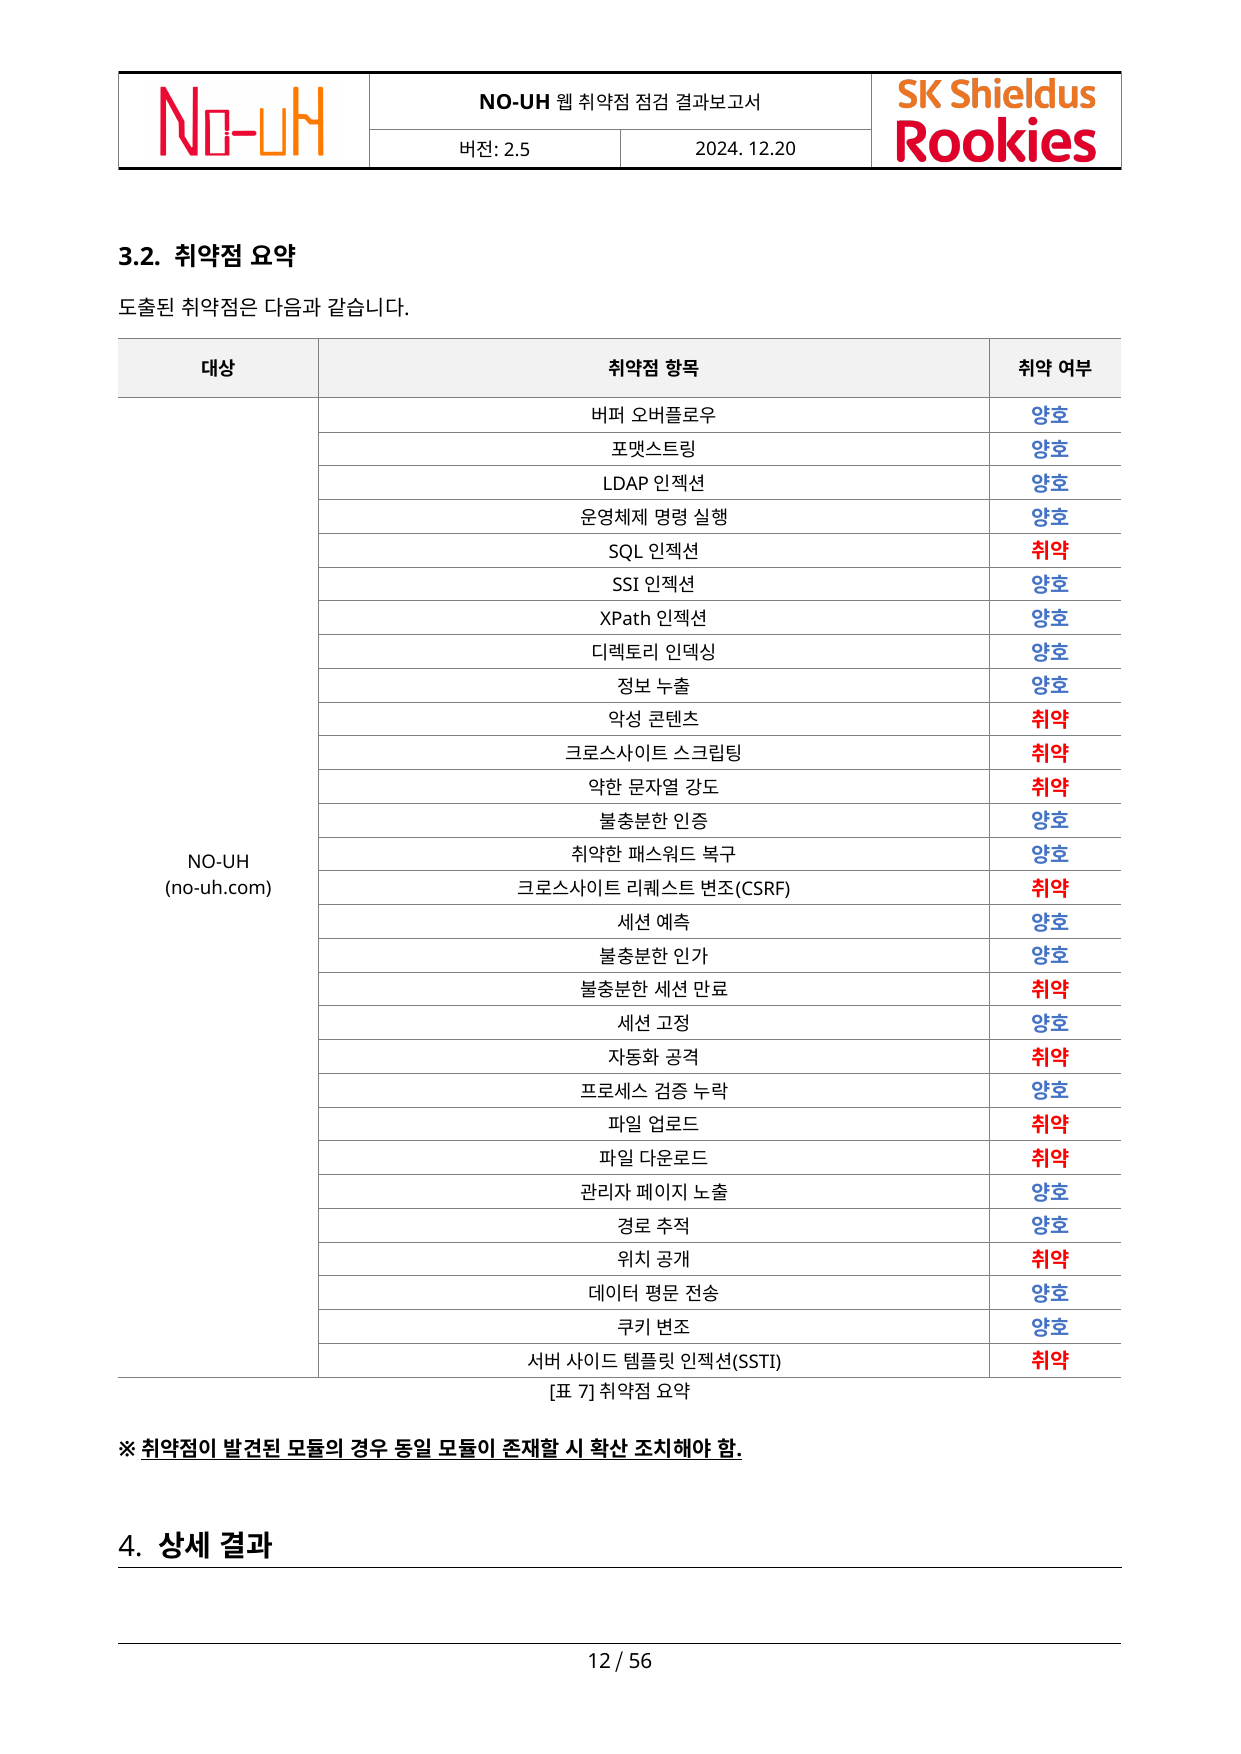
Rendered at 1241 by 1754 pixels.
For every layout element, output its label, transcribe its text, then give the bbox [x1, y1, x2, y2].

table_cell XPath 인젝션 [319, 601, 989, 634]
text ※ 취약점이 발견된 모듈의 경우 동일 모듈이 존재할 시 확산 조치해야 함. [118, 1433, 1122, 1463]
table_cell 양호 [990, 1209, 1121, 1241]
table_cell 취약 [990, 871, 1121, 904]
table_cell 크로스사이트 리퀘스트 변조(CSRF) [319, 871, 989, 904]
table_cell 양호 [990, 804, 1121, 836]
table_cell 양호 [990, 433, 1121, 465]
table_cell 취약한 패스워드 복구 [319, 838, 989, 870]
table_cell 양호 [990, 1175, 1121, 1208]
table_cell 양호 [990, 669, 1121, 701]
table_cell 양호 [990, 635, 1121, 668]
table_cell 양호 [990, 568, 1121, 600]
table_cell 취약 [990, 973, 1121, 1005]
table_cell 경로 추적 [319, 1209, 989, 1241]
table_cell 위치 공개 [319, 1243, 989, 1275]
table_cell 취약 [990, 1243, 1121, 1275]
table_cell 버퍼 오버플로우 [319, 398, 989, 431]
table_cell 취약 [990, 1141, 1121, 1174]
table_cell LDAP 인젝션 [319, 466, 989, 499]
table_cell 크로스사이트 스크립팅 [319, 736, 989, 769]
table_cell NO-UH (no-uh.com) [118, 398, 318, 1376]
table_cell 취약 [990, 736, 1121, 769]
table_cell 양호 [990, 838, 1121, 870]
table_cell 양호 [990, 905, 1121, 938]
text 상세 결과 [118, 1522, 1122, 1567]
table_cell 운영체제 명령 실행 [319, 500, 989, 533]
table_cell 양호 [990, 500, 1121, 533]
table_cell 파일 다운로드 [319, 1141, 989, 1174]
table_cell 세션 예측 [319, 905, 989, 938]
table_cell 약한 문자열 강도 [319, 770, 989, 803]
table_cell 불충분한 인증 [319, 804, 989, 836]
table_cell 자동화 공격 [319, 1040, 989, 1073]
table_cell 파일 업로드 [319, 1108, 989, 1140]
text 도출된 취약점은 다음과 같습니다. [118, 291, 1122, 321]
table_cell 악성 콘텐츠 [319, 703, 989, 735]
table_header 취약 여부 [990, 339, 1121, 397]
table_cell 관리자 페이지 노출 [319, 1175, 989, 1208]
table_cell SSI 인젝션 [319, 568, 989, 600]
table_cell 프로세스 검증 누락 [319, 1074, 989, 1106]
table_cell 쿠키 변조 [319, 1310, 989, 1343]
table_cell 불충분한 세션 만료 [319, 973, 989, 1005]
table_cell 데이터 평문 전송 [319, 1276, 989, 1309]
table_cell SQL 인젝션 [319, 534, 989, 566]
table_cell 양호 [990, 466, 1121, 499]
table_cell 양호 [990, 1310, 1121, 1343]
table_cell 디렉토리 인덱싱 [319, 635, 989, 668]
table_header 취약점 항목 [319, 339, 989, 397]
table_cell 세션 고정 [319, 1006, 989, 1039]
table_cell 취약 [990, 1040, 1121, 1073]
table_header 대상 [118, 339, 318, 397]
table_cell 양호 [990, 939, 1121, 971]
table_cell 취약 [990, 534, 1121, 566]
picture [895, 73, 1097, 167]
text 취약점 요약 [118, 236, 1122, 273]
table_cell 포맷스트링 [319, 433, 989, 465]
table_cell 양호 [990, 1006, 1121, 1039]
table_cell 정보 누출 [319, 669, 989, 701]
table_cell 취약 [990, 703, 1121, 735]
table_cell 양호 [990, 1276, 1121, 1309]
table_cell 취약 [990, 1108, 1121, 1140]
table_cell 양호 [990, 601, 1121, 634]
table_cell 양호 [990, 1074, 1121, 1106]
table_cell 불충분한 인가 [319, 939, 989, 971]
picture [143, 81, 345, 159]
table_cell 취약 [990, 770, 1121, 803]
table_cell 취약 [990, 1344, 1121, 1376]
table_cell 서버 사이드 템플릿 인젝션(SSTI) [319, 1344, 989, 1376]
text [표 7] 취약점 요약 [118, 1377, 1122, 1404]
table_cell 양호 [990, 398, 1121, 431]
